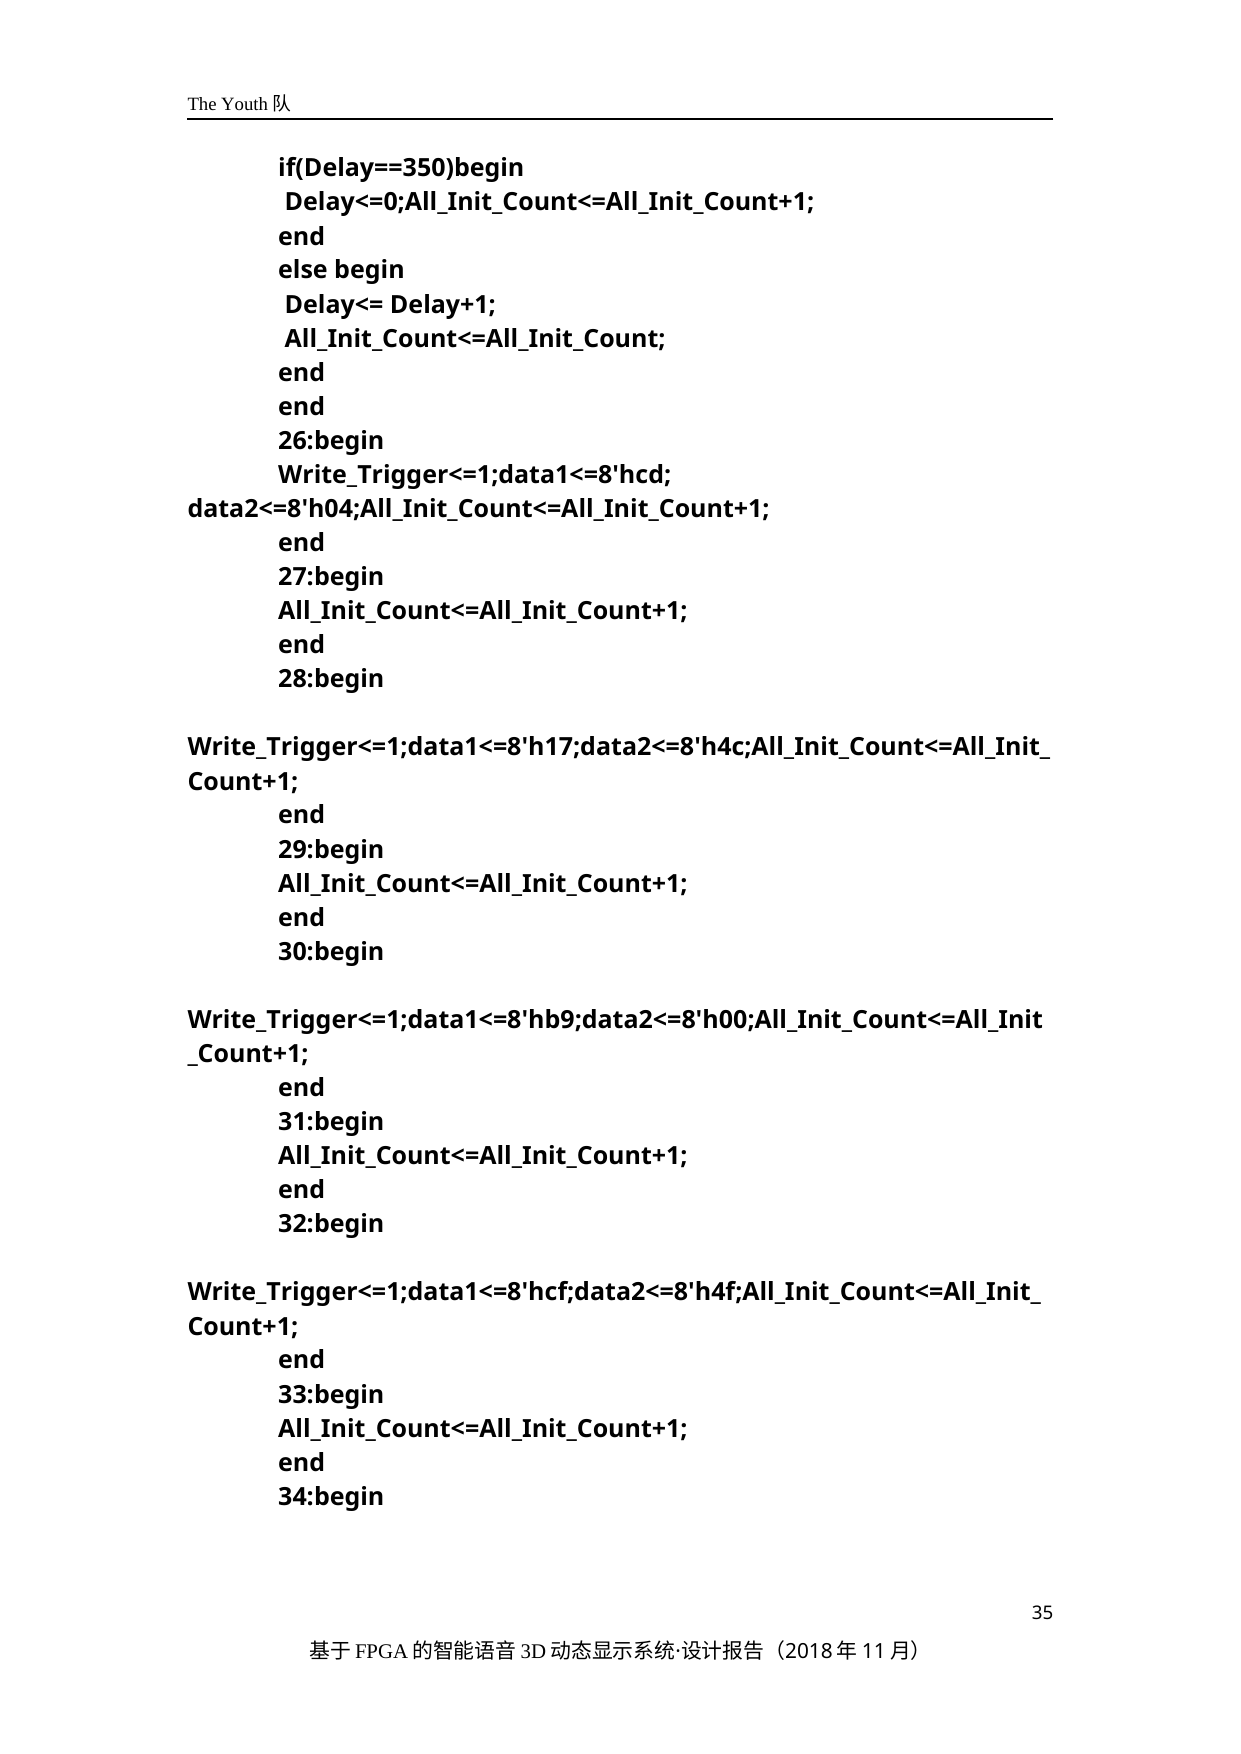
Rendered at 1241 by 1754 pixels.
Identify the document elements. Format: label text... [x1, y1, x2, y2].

text else begin [187, 252, 1053, 286]
text All_Init_Count<=All_Init_Count+1; [187, 593, 1053, 627]
text 27:begin [187, 559, 1053, 593]
text 29:begin [187, 831, 1053, 865]
text end [187, 1172, 1053, 1206]
text end [187, 899, 1053, 933]
text Write_Trigger<=1;data1<=8'h17;data2<=8'h4c;All_Init_Count<=All_Init_Count+1; [187, 695, 1053, 797]
text 32:begin [187, 1206, 1053, 1240]
text 33:begin [187, 1376, 1053, 1410]
text end [187, 388, 1053, 422]
text 28:begin [187, 661, 1053, 695]
text end [187, 1444, 1053, 1478]
text All_Init_Count<=All_Init_Count+1; [187, 1138, 1053, 1172]
text end [187, 354, 1053, 388]
text 34:begin [187, 1478, 1053, 1512]
text end [187, 218, 1053, 252]
text Write_Trigger<=1;data1<=8'hcd; data2<=8'h04;All_Init_Count<=All_Init_Count+1; [187, 457, 1053, 525]
text All_Init_Count<=All_Init_Count+1; [187, 1410, 1053, 1444]
text Delay<=0;All_Init_Count<=All_Init_Count+1; [187, 184, 1053, 218]
text end [187, 1342, 1053, 1376]
text end [187, 525, 1053, 559]
text 26:begin [187, 422, 1053, 457]
text end [187, 797, 1053, 831]
text 30:begin [187, 933, 1053, 967]
text Write_Trigger<=1;data1<=8'hb9;data2<=8'h00;All_Init_Count<=All_Init_Count+1; [187, 967, 1053, 1070]
text if(Delay==350)begin [187, 150, 1053, 184]
text All_Init_Count<=All_Init_Count; [187, 320, 1053, 354]
text All_Init_Count<=All_Init_Count+1; [187, 865, 1053, 899]
text Delay<= Delay+1; [187, 286, 1053, 320]
text Write_Trigger<=1;data1<=8'hcf;data2<=8'h4f;All_Init_Count<=All_Init_Count+1; [187, 1240, 1053, 1342]
text end [187, 1070, 1053, 1104]
text end [187, 627, 1053, 661]
text 31:begin [187, 1104, 1053, 1138]
